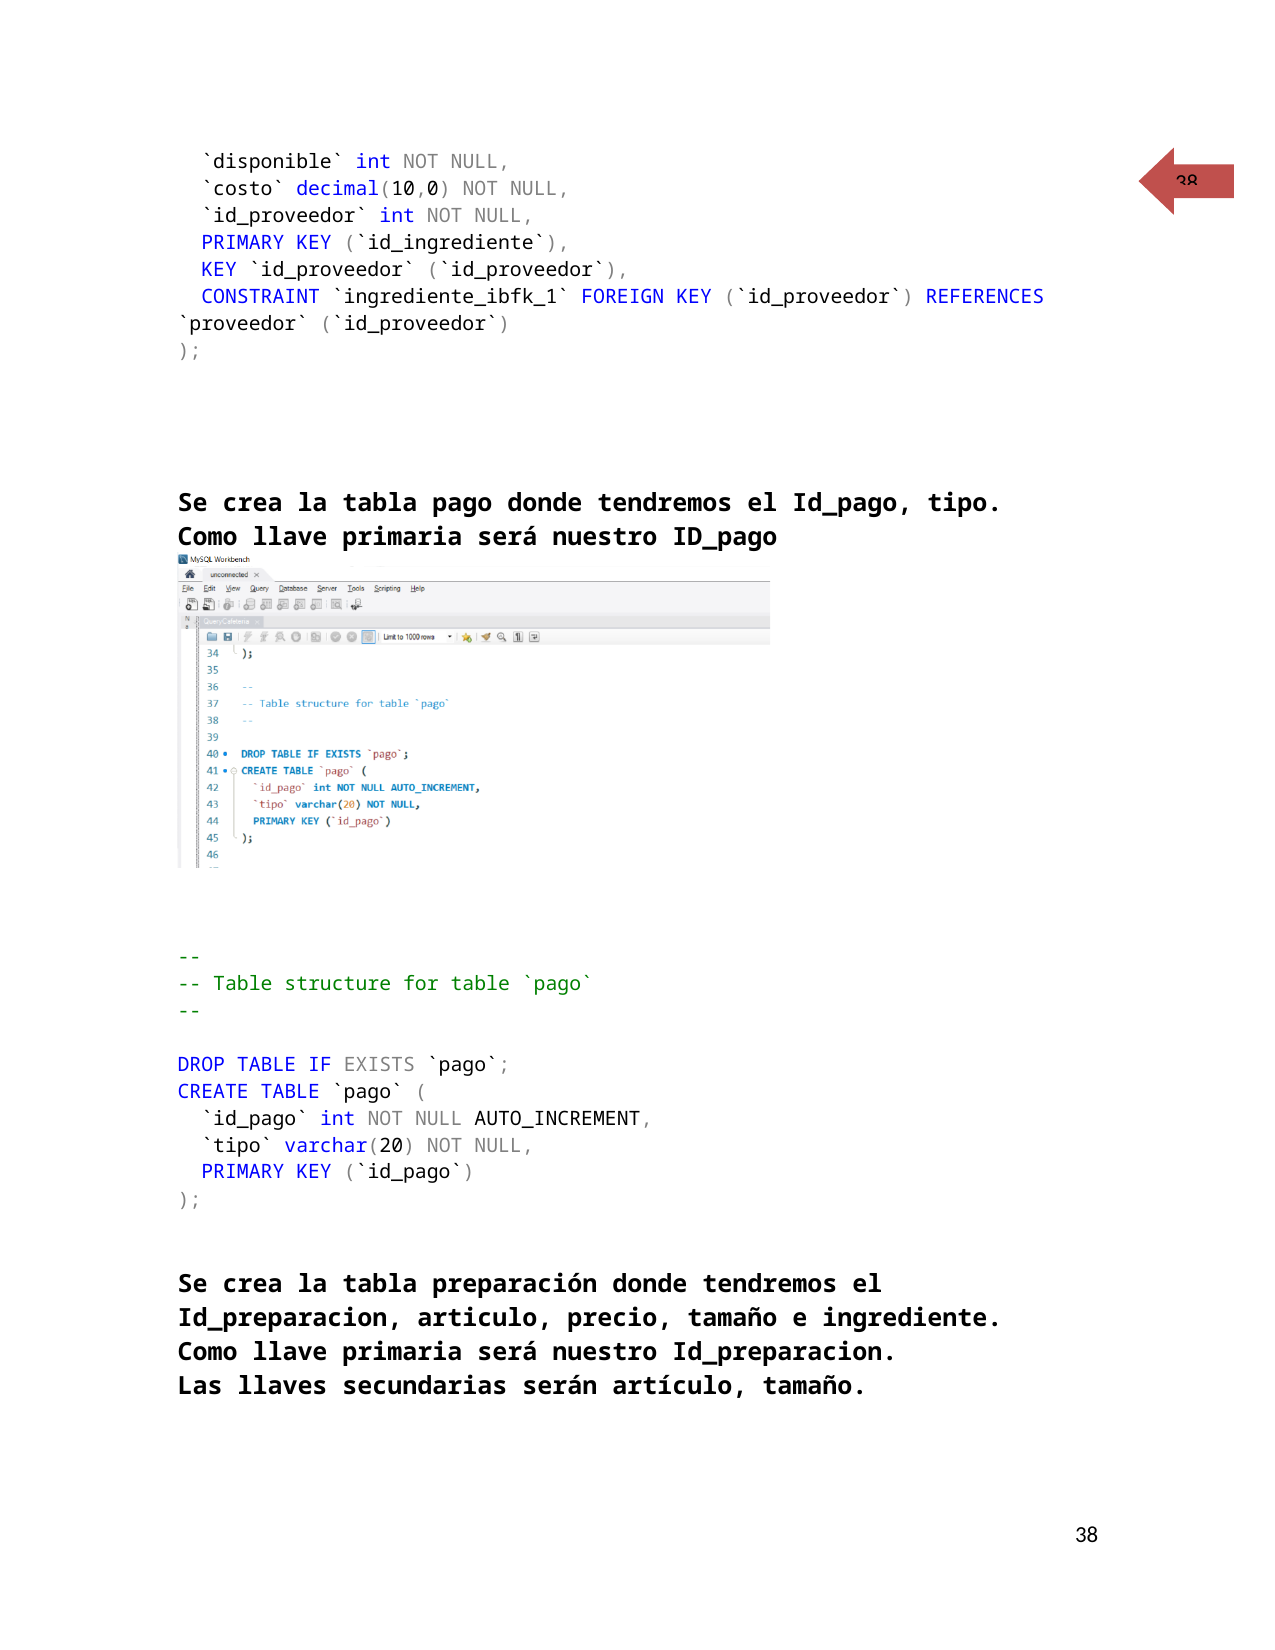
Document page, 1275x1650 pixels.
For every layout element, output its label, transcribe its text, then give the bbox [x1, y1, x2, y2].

text `id_proveedor` int NOT NULL, [177, 202, 1098, 228]
text -- [177, 942, 1098, 969]
text `costo` decimal(10,0) NOT NULL, [177, 174, 1098, 202]
text Las llaves secundarias serán artículo, tamaño. [177, 1368, 1098, 1402]
text -- Table structure for table `pago` [177, 969, 1098, 996]
text DROP TABLE IF EXISTS `pago`; [177, 1050, 1098, 1077]
text `id_pago` int NOT NULL AUTO_INCREMENT, [177, 1104, 1098, 1131]
text KEY `id_proveedor` (`id_proveedor`), [177, 256, 1098, 282]
text -- [177, 996, 1098, 1023]
text `disponible` int NOT NULL, [177, 148, 1098, 174]
text ); [177, 336, 1098, 363]
text CREATE TABLE `pago` ( [177, 1077, 1098, 1104]
picture [177, 552, 771, 868]
text CONSTRAINT `ingrediente_ibfk_1` FOREIGN KEY (`id_proveedor`) REFERENCES `proveedor` (`id_proveedor`) [177, 282, 1098, 336]
text ); [177, 1185, 1098, 1212]
text Como llave primaria será nuestro Id_preparacion. [177, 1334, 1098, 1368]
text Se crea la tabla preparación donde tendremos el Id_preparacion, articulo, precio, tamaño e ingrediente. [177, 1266, 1098, 1334]
text `tipo` varchar(20) NOT NULL, [177, 1131, 1098, 1158]
text Como llave primaria será nuestro ID_pago [177, 518, 1098, 552]
text PRIMARY KEY (`id_pago`) [177, 1158, 1098, 1185]
text Se crea la tabla pago donde tendremos el Id_pago, tipo. [177, 484, 1098, 518]
text PRIMARY KEY (`id_ingrediente`), [177, 228, 1098, 256]
